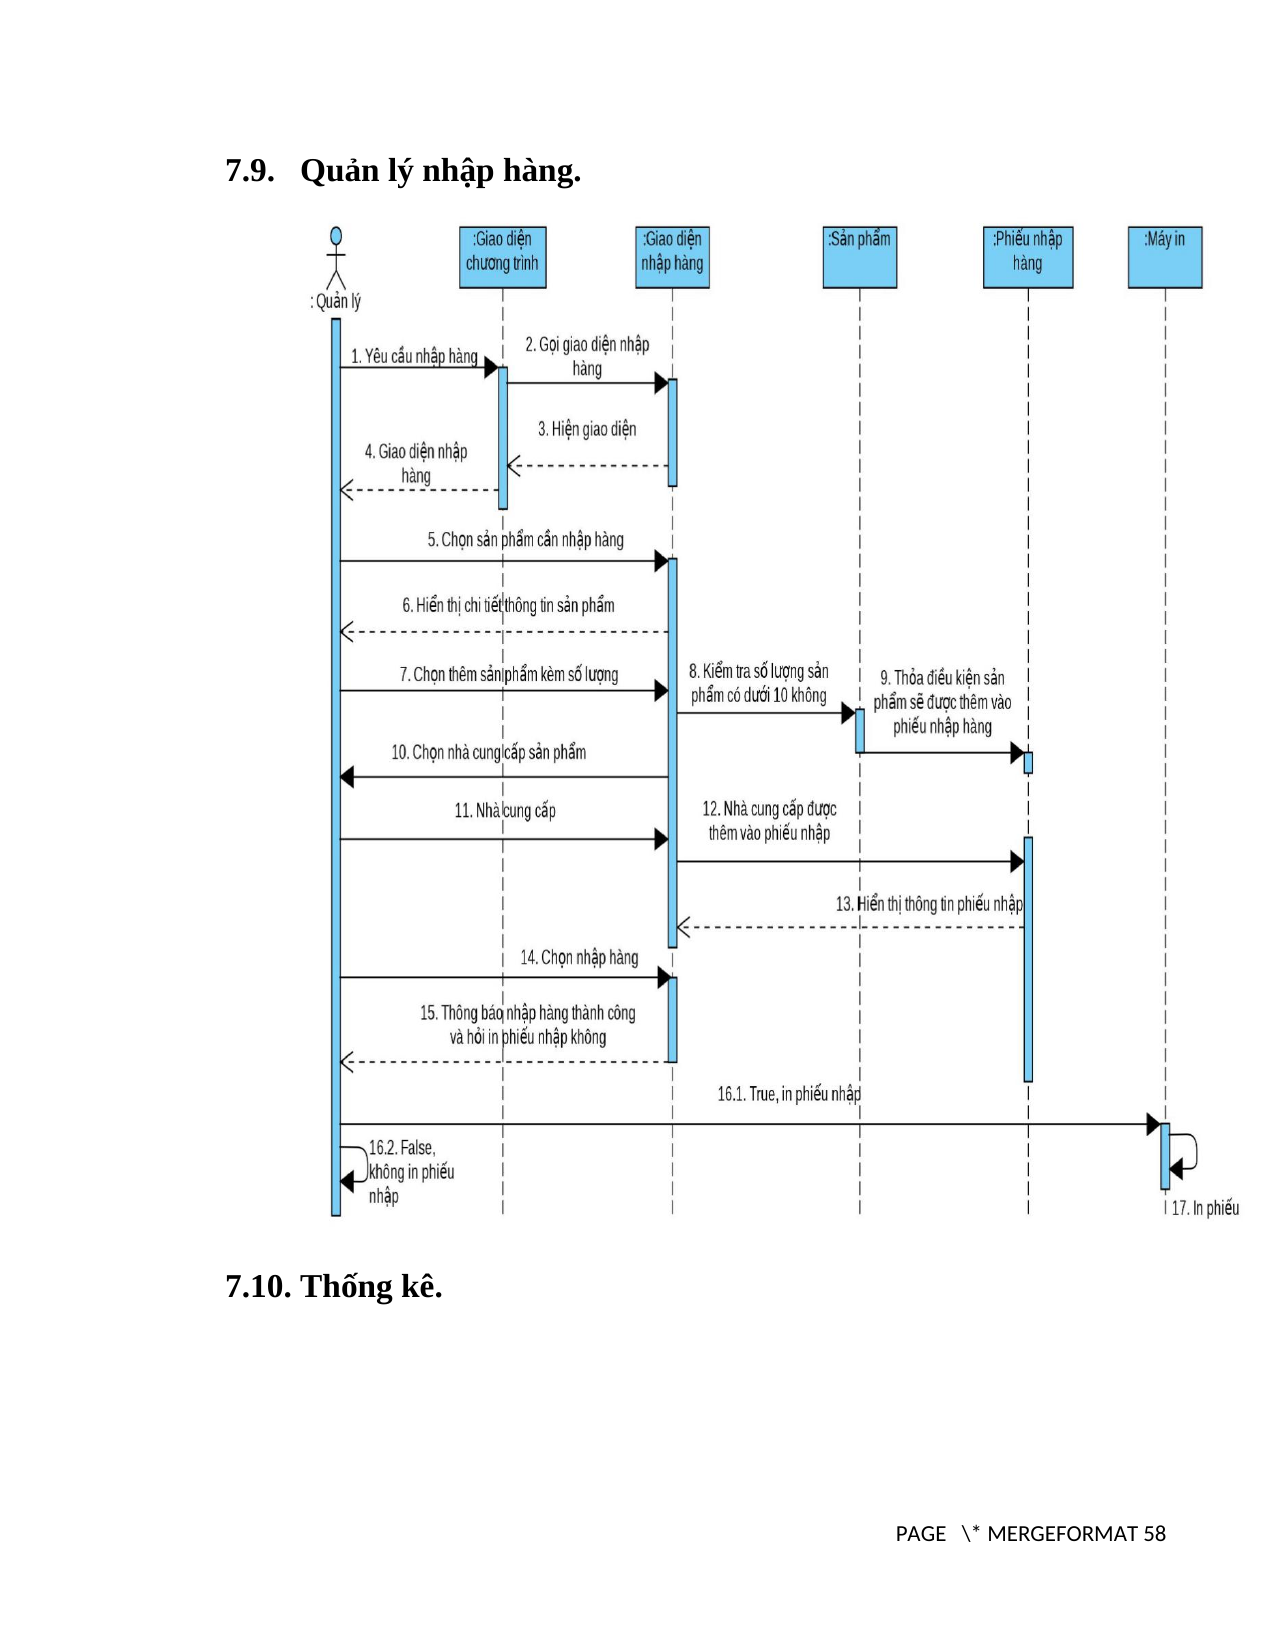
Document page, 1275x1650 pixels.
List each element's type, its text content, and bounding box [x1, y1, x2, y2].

list Thống kê. [225, 1266, 1167, 1304]
picture [300, 207, 1262, 1252]
list Quản lý nhập hàng. [225, 150, 1167, 188]
